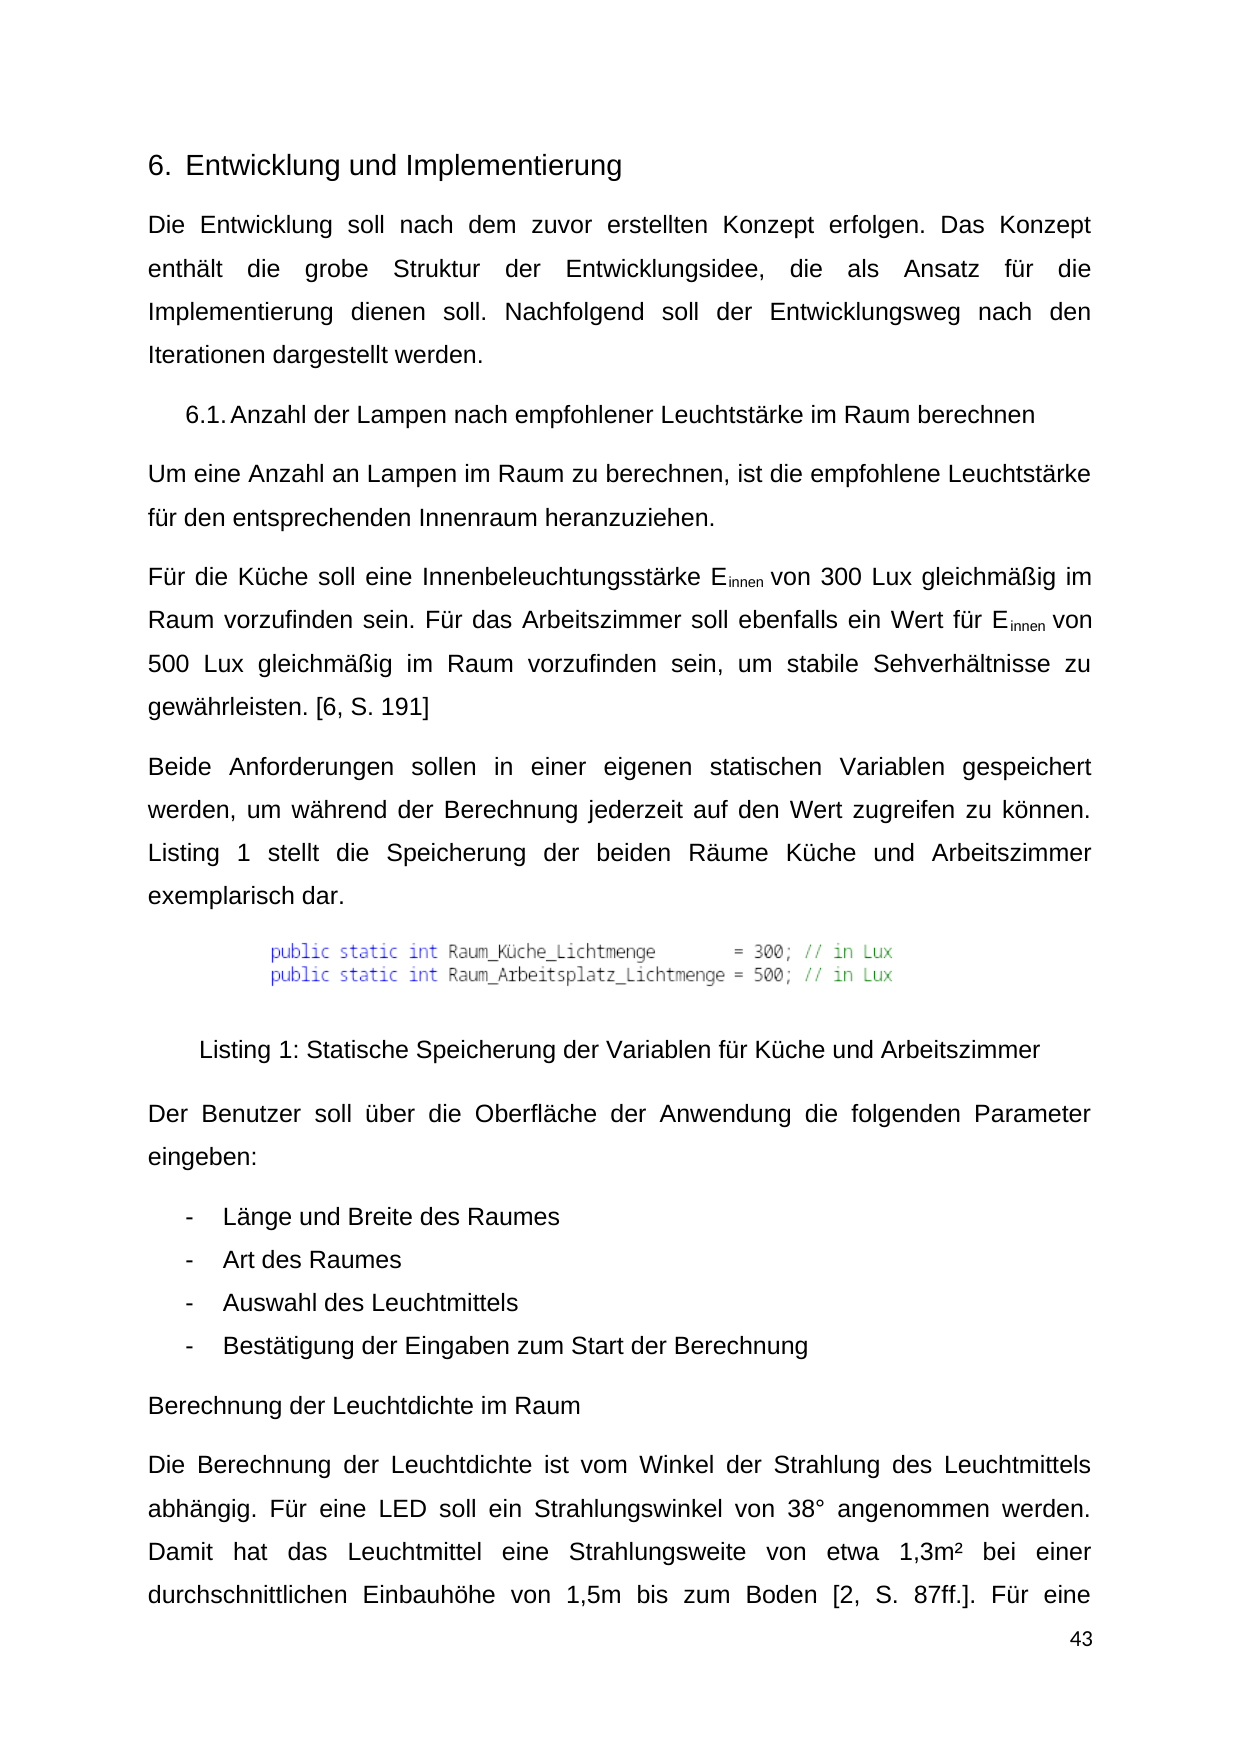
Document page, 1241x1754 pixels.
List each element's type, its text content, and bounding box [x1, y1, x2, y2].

list Länge und Breite des Raumes [185, 1202, 1093, 1230]
list Art des Raumes [185, 1245, 1093, 1273]
subtitle Anzahl der Lampen nach empfohlener Leuchtstärke im Raum berechnen [185, 399, 1093, 428]
text Beide Anforderungen sollen in einer eigenen statischen Variablen gespeichert werden, um während der Berechnung jederzeit auf den Wert zugreifen zu können. Listing 1 stellt die Speicherung der beiden Räume Küche und Arbeitszimmer exemplarisch dar. [148, 751, 1093, 909]
list Entwicklung und Implementierung [148, 148, 1093, 181]
list Bestätigung der Eingaben zum Start der Berechnung [185, 1331, 1093, 1360]
list Auswahl des Leuchtmittels [185, 1288, 1093, 1317]
text Um eine Anzahl an Lampen im Raum zu berechnen, ist die empfohlene Leuchtstärke für den entsprechenden Innenraum heranzuziehen. [148, 459, 1093, 531]
text Listing 1: Statische Speicherung der Variablen für Küche und Arbeitszimmer [148, 1035, 1093, 1063]
text Berechnung der Leuchtdichte im Raum [148, 1391, 1093, 1419]
text Für die Küche soll eine Innenbeleuchtungsstärke Einnen von 300 Lux gleichmäßig im Raum vorzufinden sein. Für das Arbeitszimmer soll ebenfalls ein Wert für Einnen von 500 Lux gleichmäßig im Raum vorzufinden sein, um stabile Sehverhältnisse zu gewährleisten. [6, S. 191] [148, 562, 1093, 720]
text Der Benutzer soll über die Oberfläche der Anwendung die folgenden Parameter eingeben: [148, 1099, 1093, 1171]
text Die Entwicklung soll nach dem zuvor erstellten Konzept erfolgen. Das Konzept enthält die grobe Struktur der Entwicklungsidee, die als Ansatz für die Implementierung dienen soll. Nachfolgend soll der Entwicklungsweg nach den Iterationen dargestellt werden. [148, 210, 1093, 368]
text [148, 1451, 1093, 1609]
